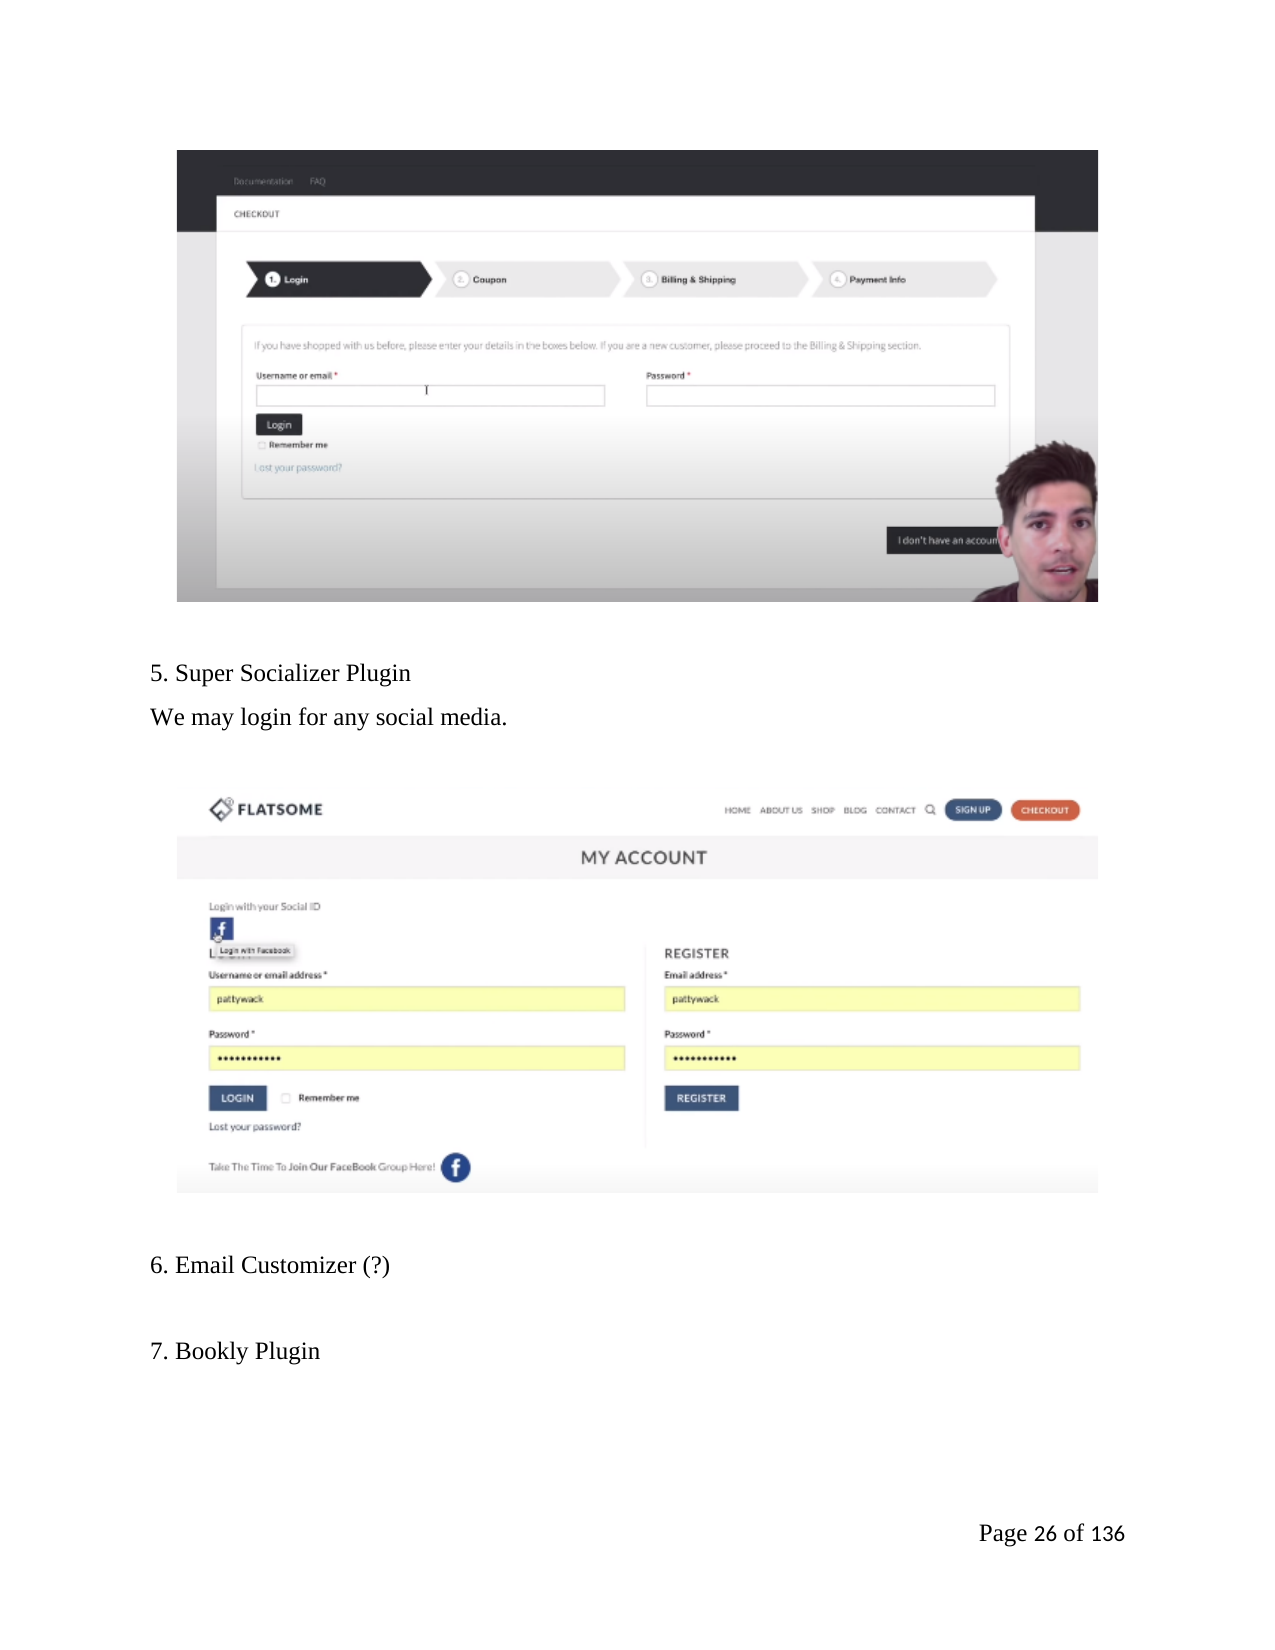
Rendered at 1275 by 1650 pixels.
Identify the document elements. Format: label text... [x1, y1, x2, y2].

text 6. Email Customizer (?) [150, 1250, 1125, 1278]
text 7. Bookly Plugin [150, 1336, 1125, 1365]
picture [176, 150, 1099, 602]
picture [176, 787, 1099, 1193]
text 5. Super Socializer Plugin [150, 658, 1125, 687]
text We may login for any social media. [150, 702, 1125, 730]
